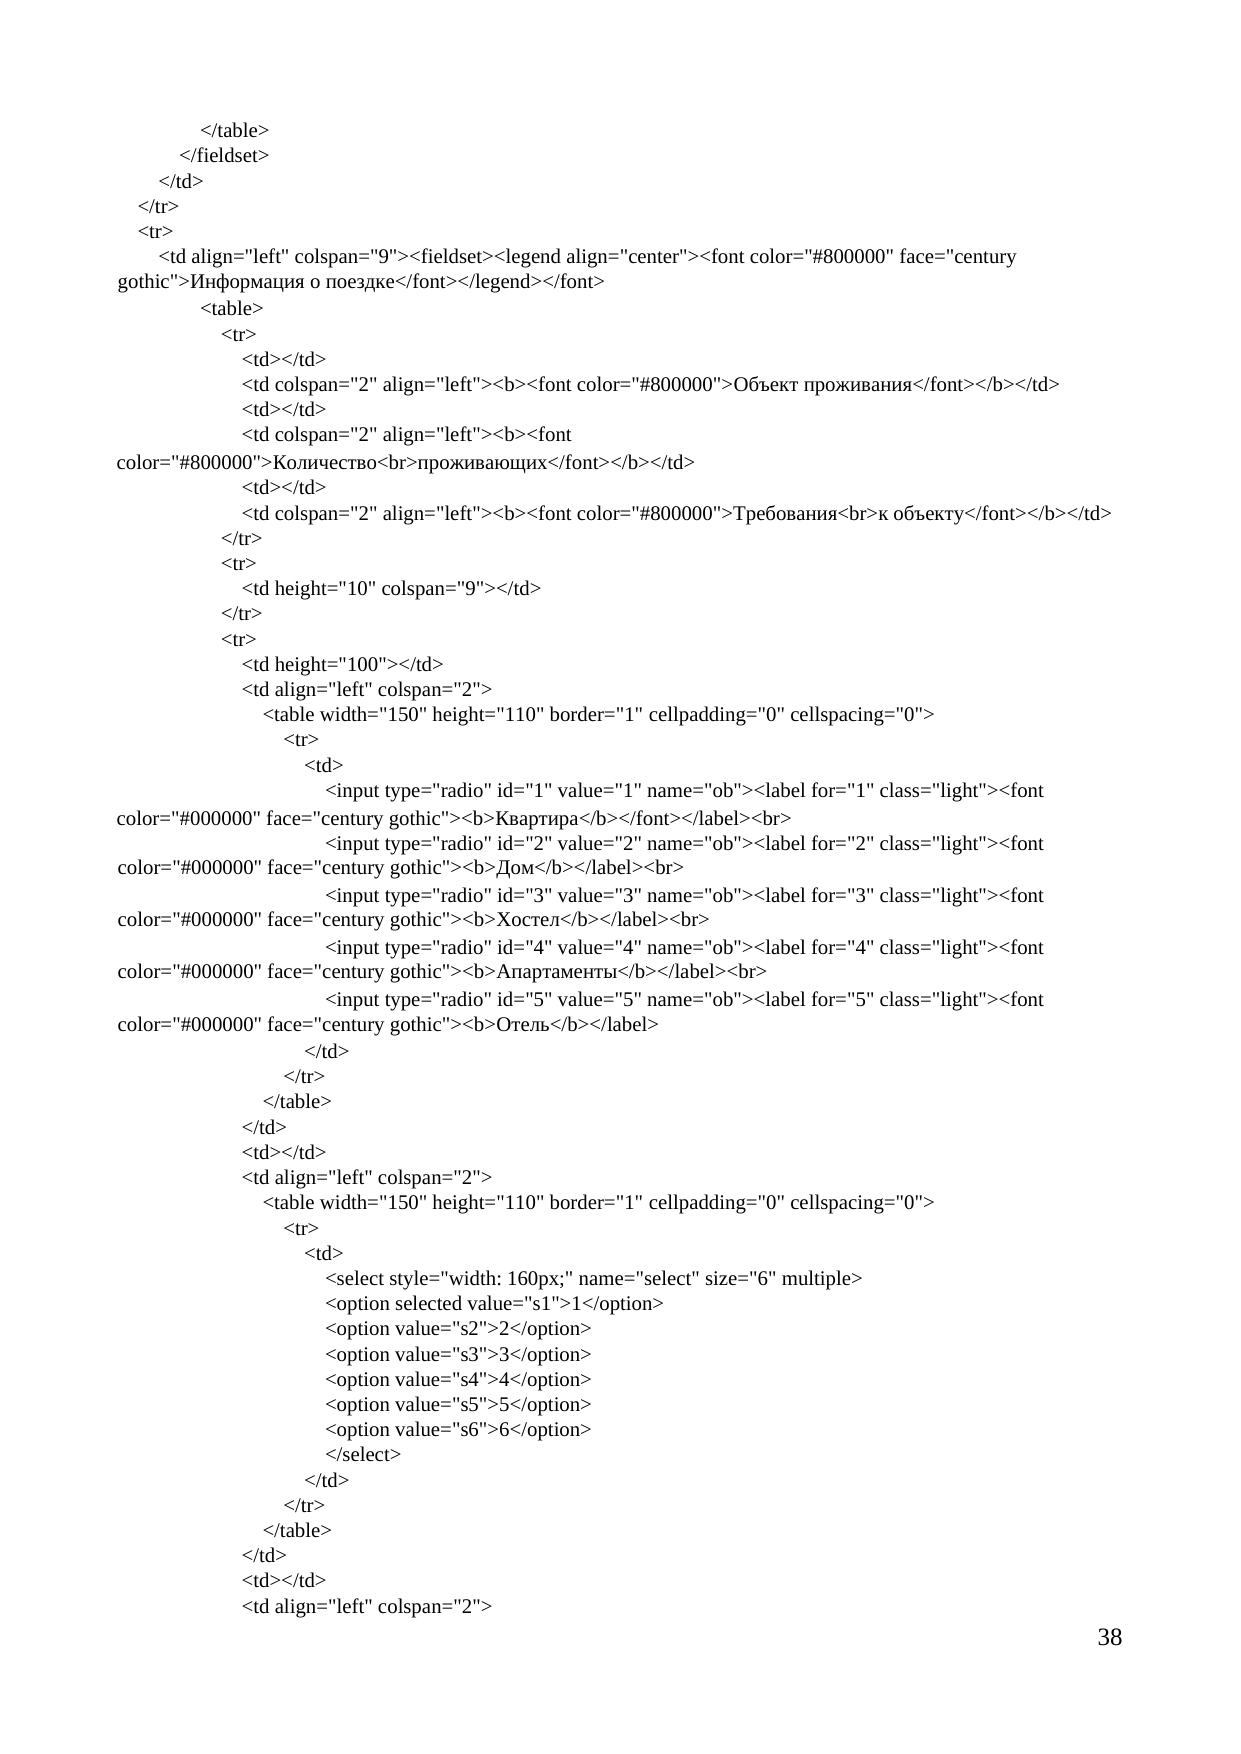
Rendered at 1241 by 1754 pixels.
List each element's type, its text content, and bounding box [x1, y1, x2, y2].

text <tr> [116, 1215, 1124, 1239]
text <td height="100"></td> [116, 652, 1124, 676]
text <input type="radio" id="5" value="5" name="ob"><label for="5" class="light"><font color="#000000" face="century gothic"><b>Отель</b></label> [116, 987, 1124, 1036]
text </td> [116, 1543, 1124, 1567]
text <tr> [116, 626, 1124, 651]
text </tr> [116, 601, 1124, 625]
text <option value="s4">4</option> [116, 1367, 1124, 1391]
text </select> [116, 1442, 1124, 1466]
text <tr> [116, 727, 1124, 751]
text <td></td> [116, 1568, 1124, 1592]
text </td> [116, 1114, 1124, 1139]
text </tr> [116, 194, 1124, 218]
text <td></td> [116, 347, 1124, 371]
text <input type="radio" id="3" value="3" name="ob"><label for="3" class="light"><font color="#000000" face="century gothic"><b>Хостел</b></label><br> [116, 883, 1124, 931]
text </tr> [116, 1064, 1124, 1088]
text <tr> [116, 551, 1124, 575]
text <td align="left" colspan="2"> [116, 1165, 1124, 1189]
text <td align="left" colspan="9"><fieldset><legend align="center"><font color="#800000" face="century gothic">Информация о поездке</font></legend></font> [116, 244, 1124, 293]
text <input type="radio" id="1" value="1" name="ob"><label for="1" class="light"><font [116, 778, 1124, 802]
text </fieldset> [116, 143, 1124, 167]
text <td></td> [116, 397, 1124, 421]
text <td colspan="2" align="left"><b><font color="#800000">Требования<br>к объекту</font></b></td> [116, 500, 1124, 524]
text <input type="radio" id="2" value="2" name="ob"><label for="2" class="light"><font color="#000000" face="century gothic"><b>Дом</b></label><br> [116, 831, 1124, 879]
text </td> [116, 168, 1124, 193]
text <td></td> [116, 475, 1124, 499]
text <table width="150" height="110" border="1" сellpadding="0" cellspacing="0"> [116, 1190, 1124, 1214]
text <td></td> [116, 1140, 1124, 1164]
text <table width="150" height="110" border="1" сellpadding="0" cellspacing="0"> [116, 702, 1124, 726]
text <td colspan="2" align="left"><b><font color="#800000">Объект проживания</font></b></td> [116, 372, 1124, 396]
text </table> [116, 1518, 1124, 1542]
text <td colspan="2" align="left"><b><font [116, 422, 1124, 446]
text <select style="width: 160px;" name="select" size="6" multiple> [116, 1266, 1124, 1290]
text <tr> [116, 321, 1124, 346]
text color="#800000">Количество<br>проживающих</font></b></td> [116, 450, 1124, 474]
text <td align="left" colspan="2"> [116, 677, 1124, 701]
text <input type="radio" id="4" value="4" name="ob"><label for="4" class="light"><font color="#000000" face="century gothic"><b>Апартаменты</b></label><br> [116, 935, 1124, 983]
text <td align="left" colspan="2"> [116, 1593, 1124, 1618]
text <td> [116, 752, 1124, 777]
text </tr> [116, 526, 1124, 550]
text color="#000000" face="century gothic"><b>Квартира</b></font></label><br> [116, 805, 1124, 829]
text <table> [116, 296, 1124, 320]
text </table> [116, 1089, 1124, 1113]
text <td> [116, 1241, 1124, 1265]
text </tr> [116, 1493, 1124, 1517]
text <option value="s5">5</option> [116, 1392, 1124, 1416]
text <option value="s6">6</option> [116, 1417, 1124, 1441]
text <tr> [116, 219, 1124, 243]
text </table> [116, 118, 1124, 142]
text <option selected value="s1">1</option> [116, 1291, 1124, 1315]
text </td> [116, 1467, 1124, 1492]
text <td height="10" colspan="9"></td> [116, 576, 1124, 600]
text <option value="s2">2</option> [116, 1316, 1124, 1340]
text <option value="s3">3</option> [116, 1341, 1124, 1366]
text </td> [116, 1039, 1124, 1063]
